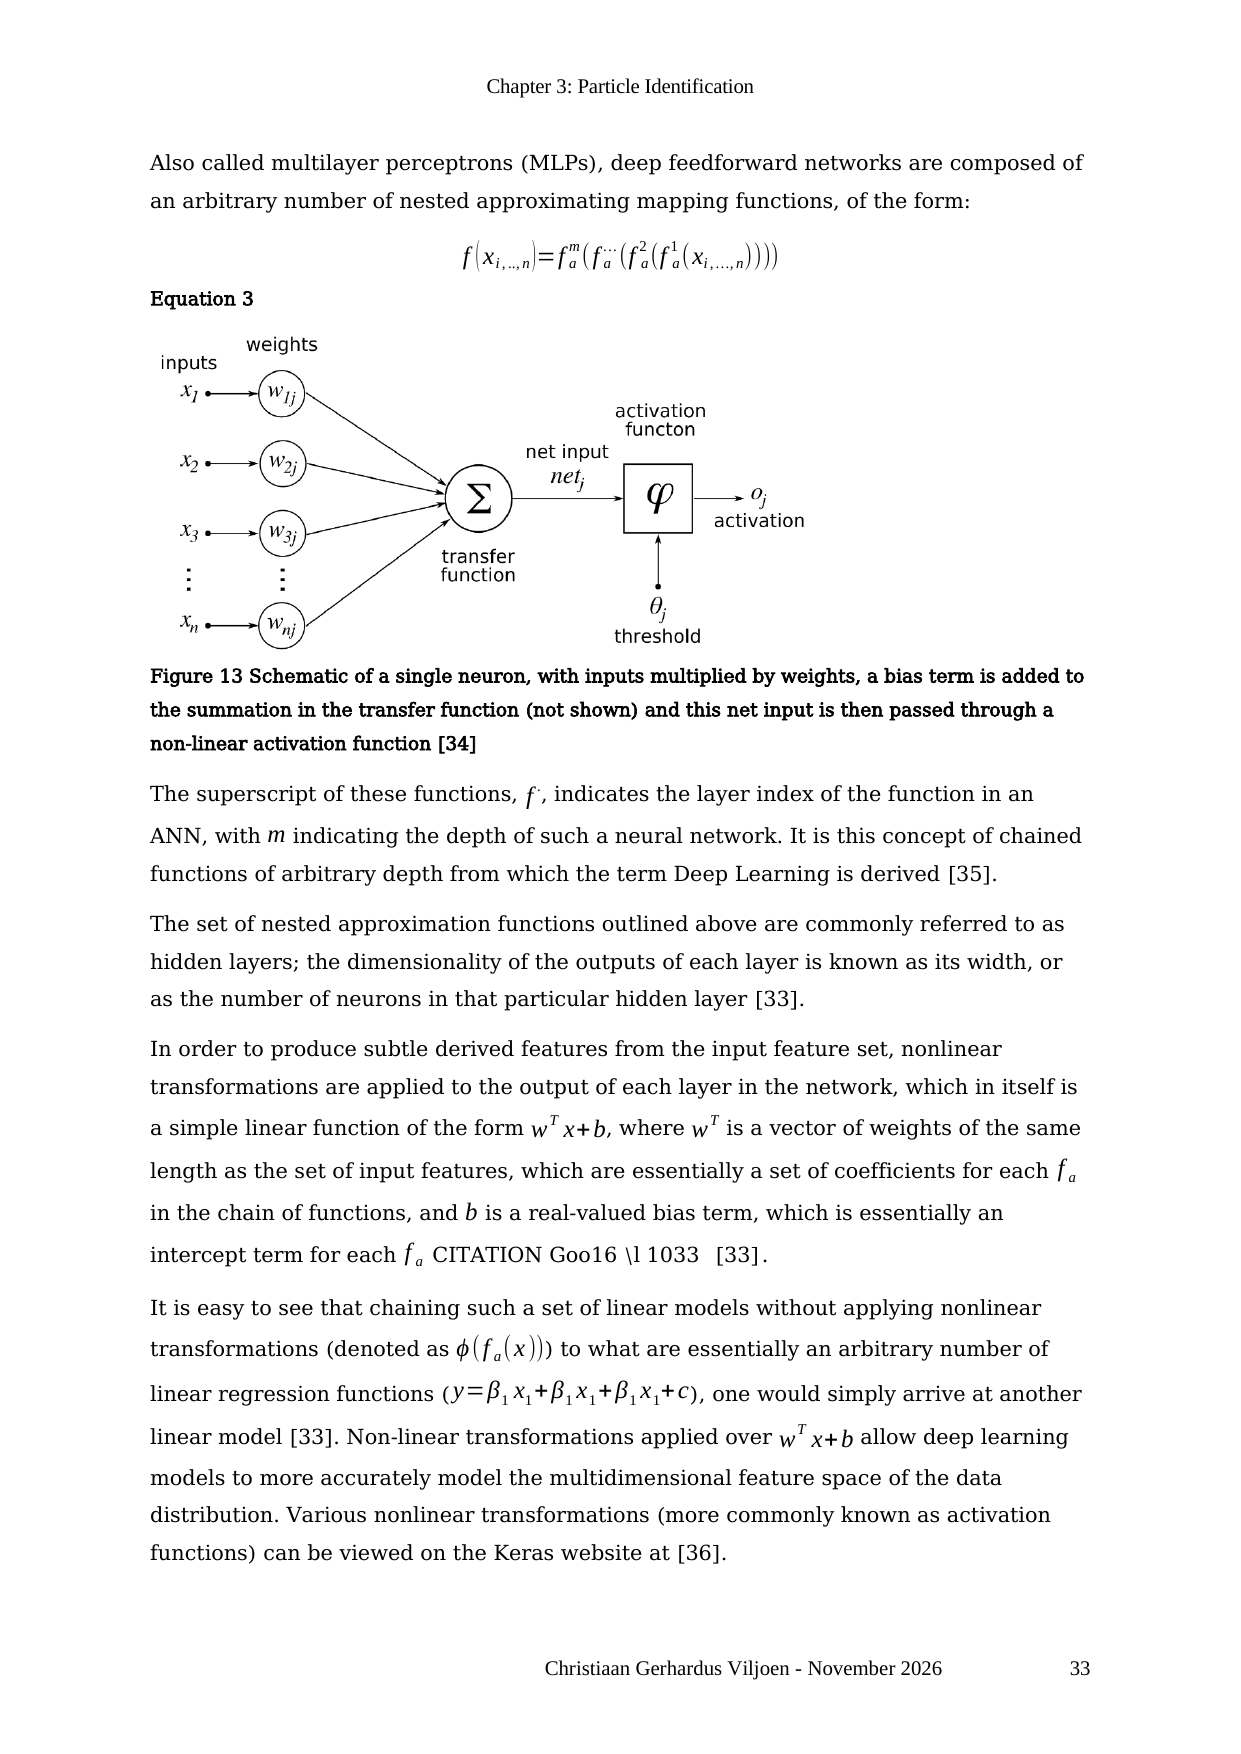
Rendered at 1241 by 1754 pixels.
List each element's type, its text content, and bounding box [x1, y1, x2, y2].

text Also called multilayer perceptrons (MLPs), deep feedforward networks are composed of an arbitrary number of nested approximating mapping functions, of the form: [150, 150, 1090, 212]
text In order to produce subtle derived features from the input feature set, nonlinear transformations are applied to the output of each layer in the network, which in itself is a simple linear function of the form , where is a vector of weights of the same length as the set of input features, which are essentially a set of coefficients for each in the chain of functions, and is a real-valued bias term, which is essentially an intercept term for each . [150, 1036, 1090, 1270]
text It is easy to see that chaining such a set of linear models without applying nonlinear transformations (denoted as ) to what are essentially an arbitrary number of linear regression functions (), one would simply arrive at another linear model . Non-linear transformations applied over allow deep learning models to more accurately model the multidimensional feature space of the data distribution. Various nonlinear transformations (more commonly known as activation functions) can be viewed on the Keras website at . [150, 1295, 1090, 1565]
text Figure 13 Schematic of a single neuron, with inputs multiplied by weights, a bias term is added to the summation in the transfer function (not shown) and this net input is then passed through a non-linear activation function [150, 664, 1090, 754]
picture [150, 332, 821, 652]
text Equation 3 [150, 287, 1090, 309]
text The set of nested approximation functions outlined above are commonly referred to as hidden layers; the dimensionality of the outputs of each layer is known as its width, or as the number of neurons in that particular hidden layer. [150, 911, 1090, 1011]
text The superscript of these functions, , indicates the layer index of the function in an ANN, with indicating the depth of such a neural network. It is this concept of chained functions of arbitrary depth from which the term Deep Learning is derived . [150, 777, 1090, 886]
